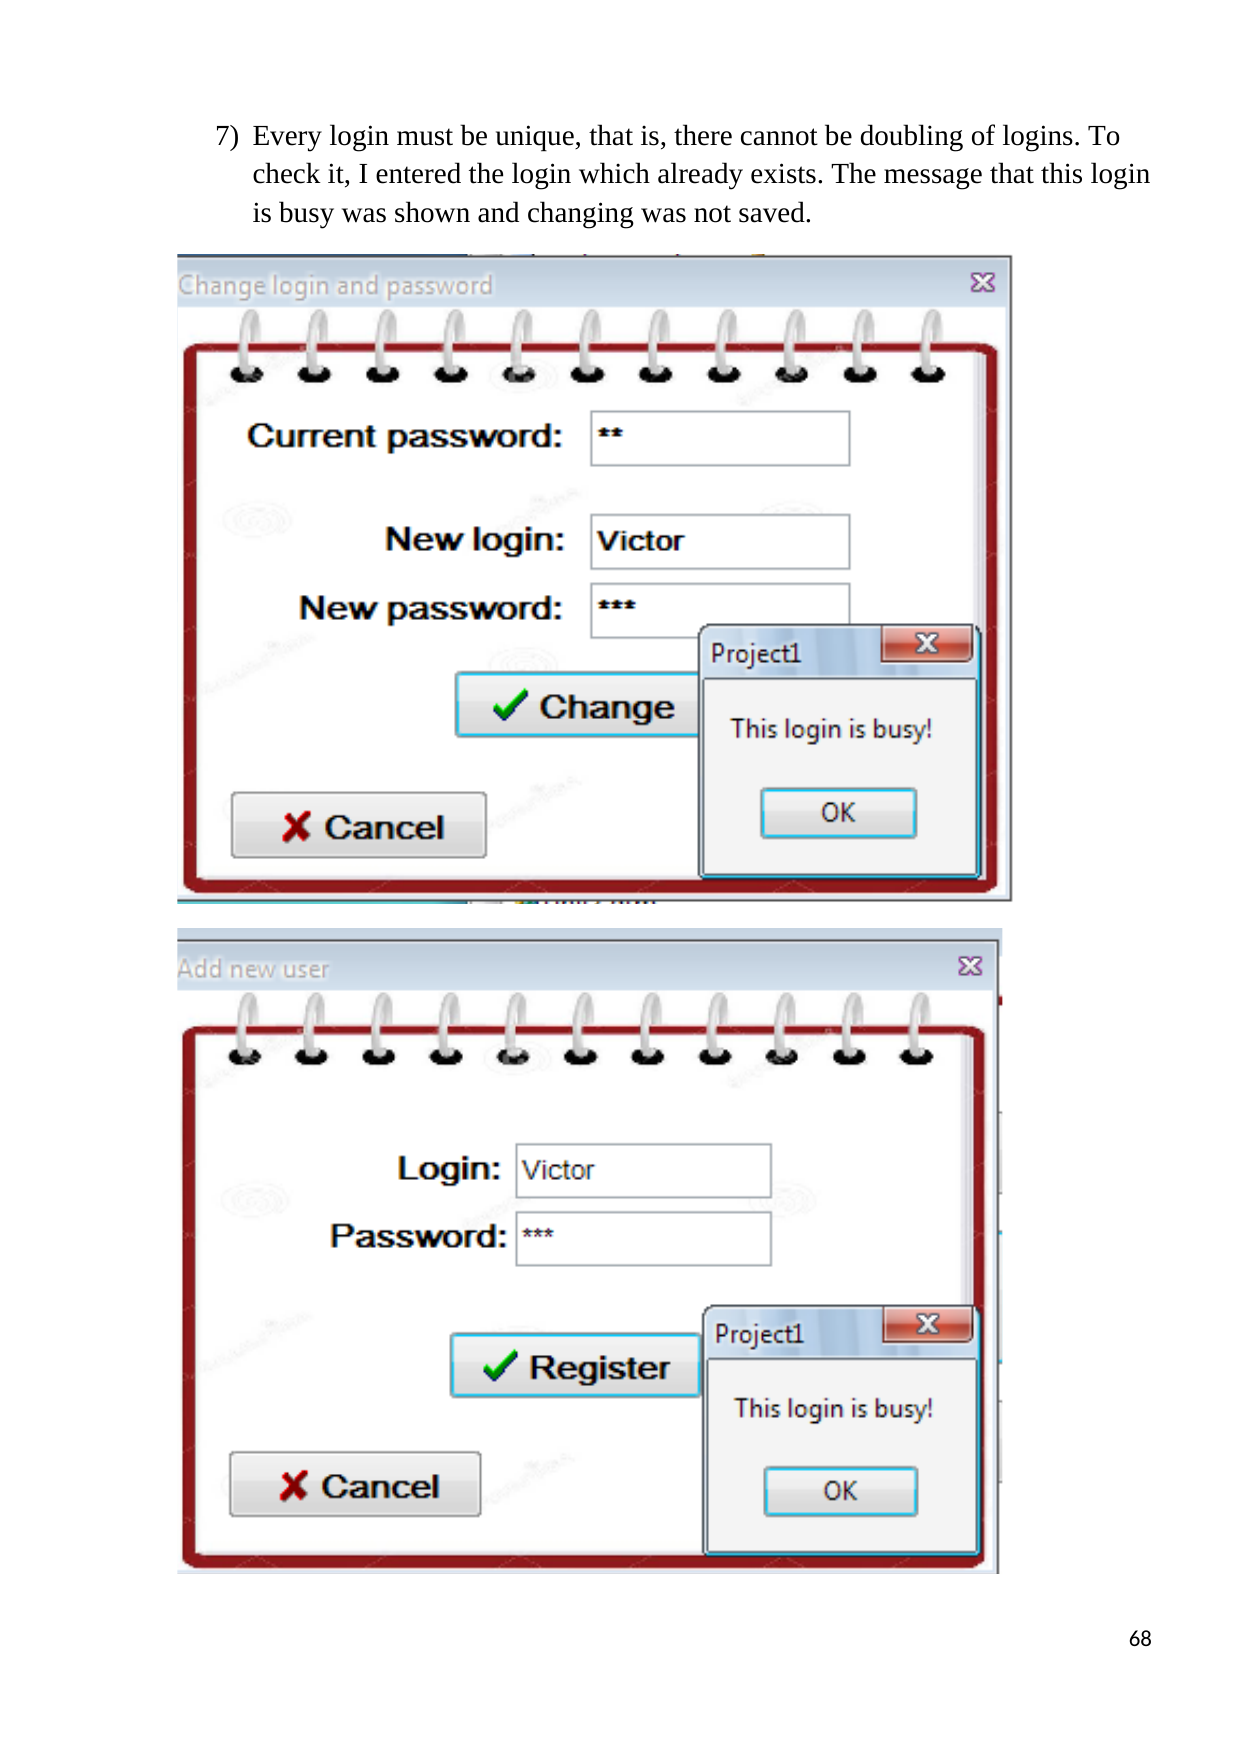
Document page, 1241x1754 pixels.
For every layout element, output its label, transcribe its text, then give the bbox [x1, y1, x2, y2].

picture [177, 928, 1003, 1574]
list Every login must be unique, that is, there cannot be doubling of logins. To check it, I entered the login which already exists. The message that this login is busy was shown and changing was not saved. [215, 118, 1152, 229]
picture [177, 254, 1022, 904]
